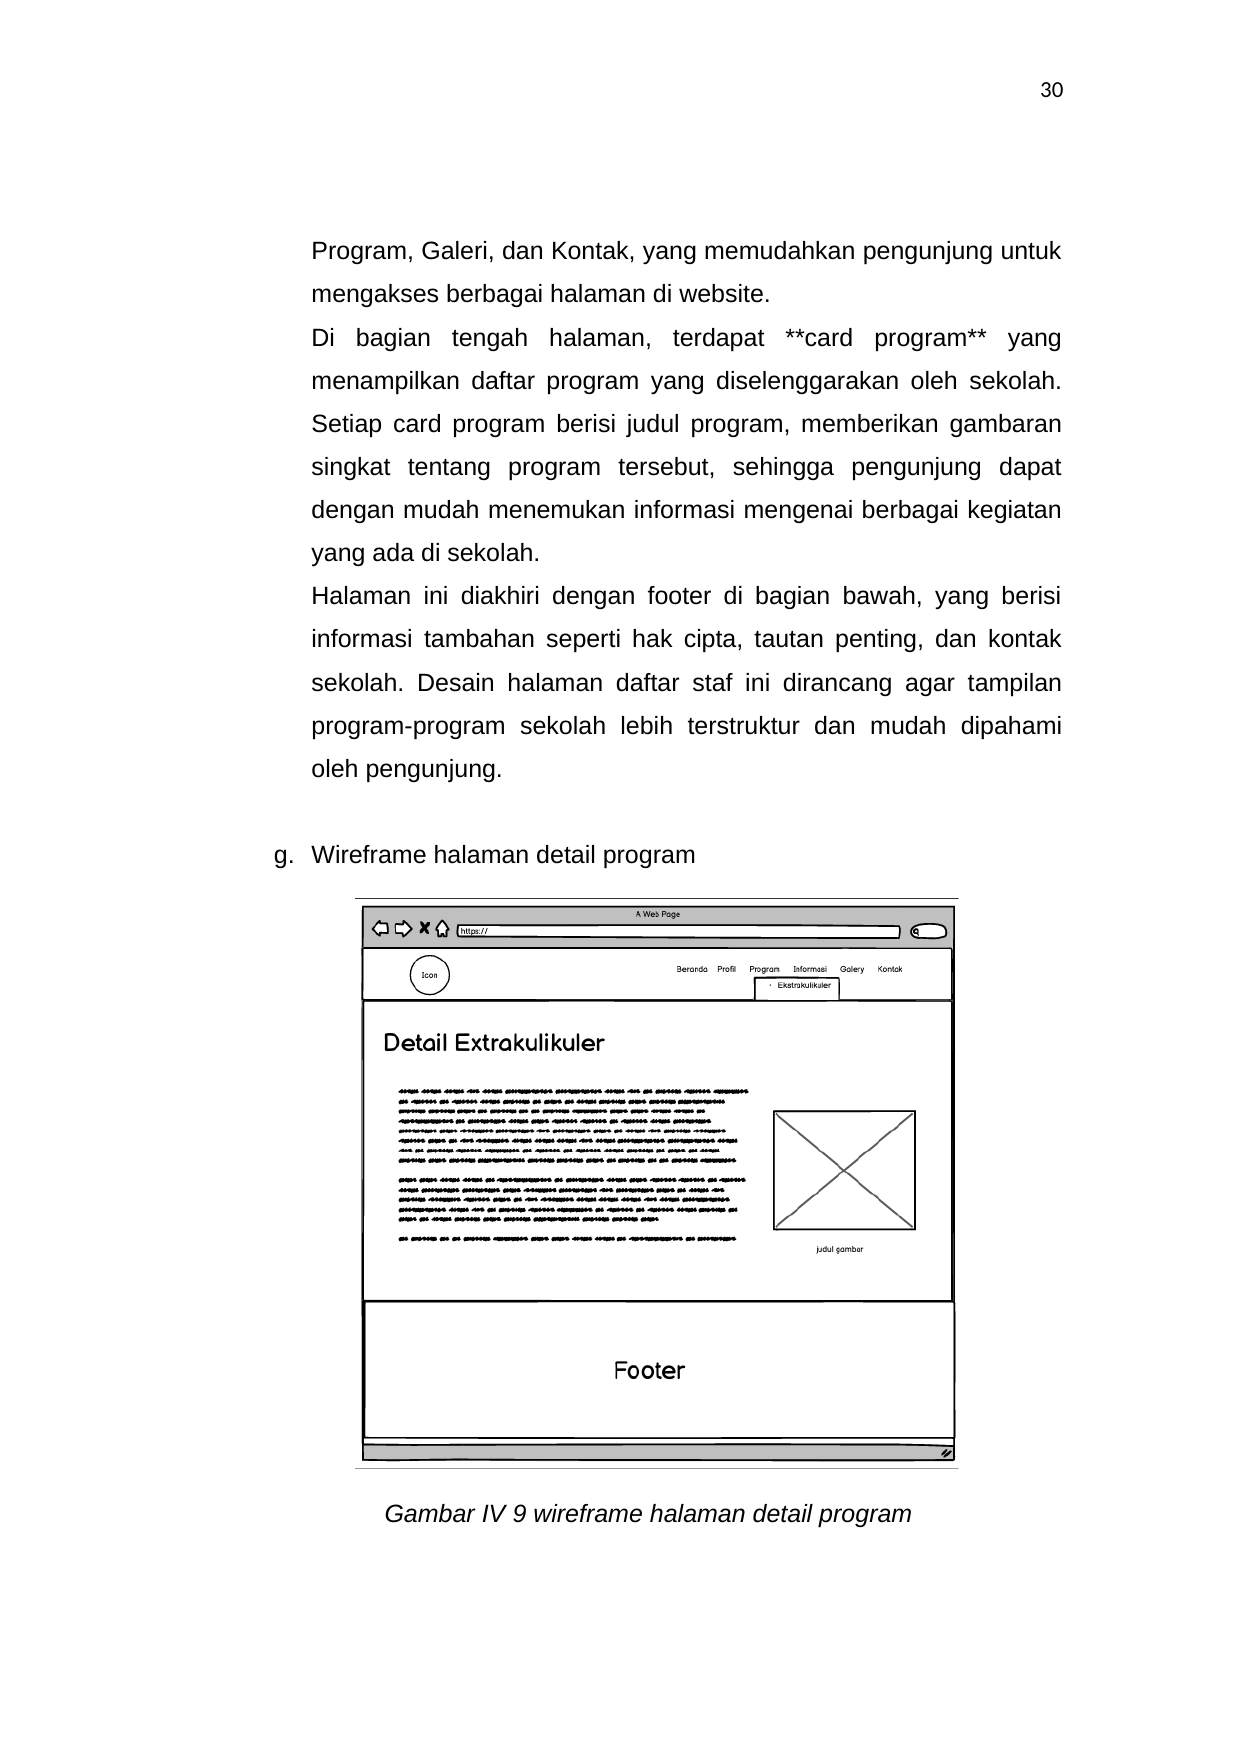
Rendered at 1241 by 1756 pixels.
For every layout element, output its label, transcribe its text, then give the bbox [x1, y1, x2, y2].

list Di bagian tengah halaman, terdapat **card program** yang menampilkan daftar program yang diselenggarakan oleh sekolah. Setiap card program berisi judul program, memberikan gambaran singkat tentang program tersebut, sehingga pengunjung dapat dengan mudah menemukan informasi mengenai berbagai kegiatan yang ada di sekolah. [311, 322, 1063, 567]
picture [355, 898, 959, 1469]
list Halaman ini diakhiri dengan footer di bagian bawah, yang berisi informasi tambahan seperti hak cipta, tautan penting, dan kontak sekolah. Desain halaman daftar staf ini dirancang agar tampilan program-program sekolah lebih terstruktur dan mudah dipahami oleh pengunjung. [311, 581, 1063, 782]
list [311, 236, 1063, 308]
list Wireframe halaman detail program [274, 840, 1063, 869]
